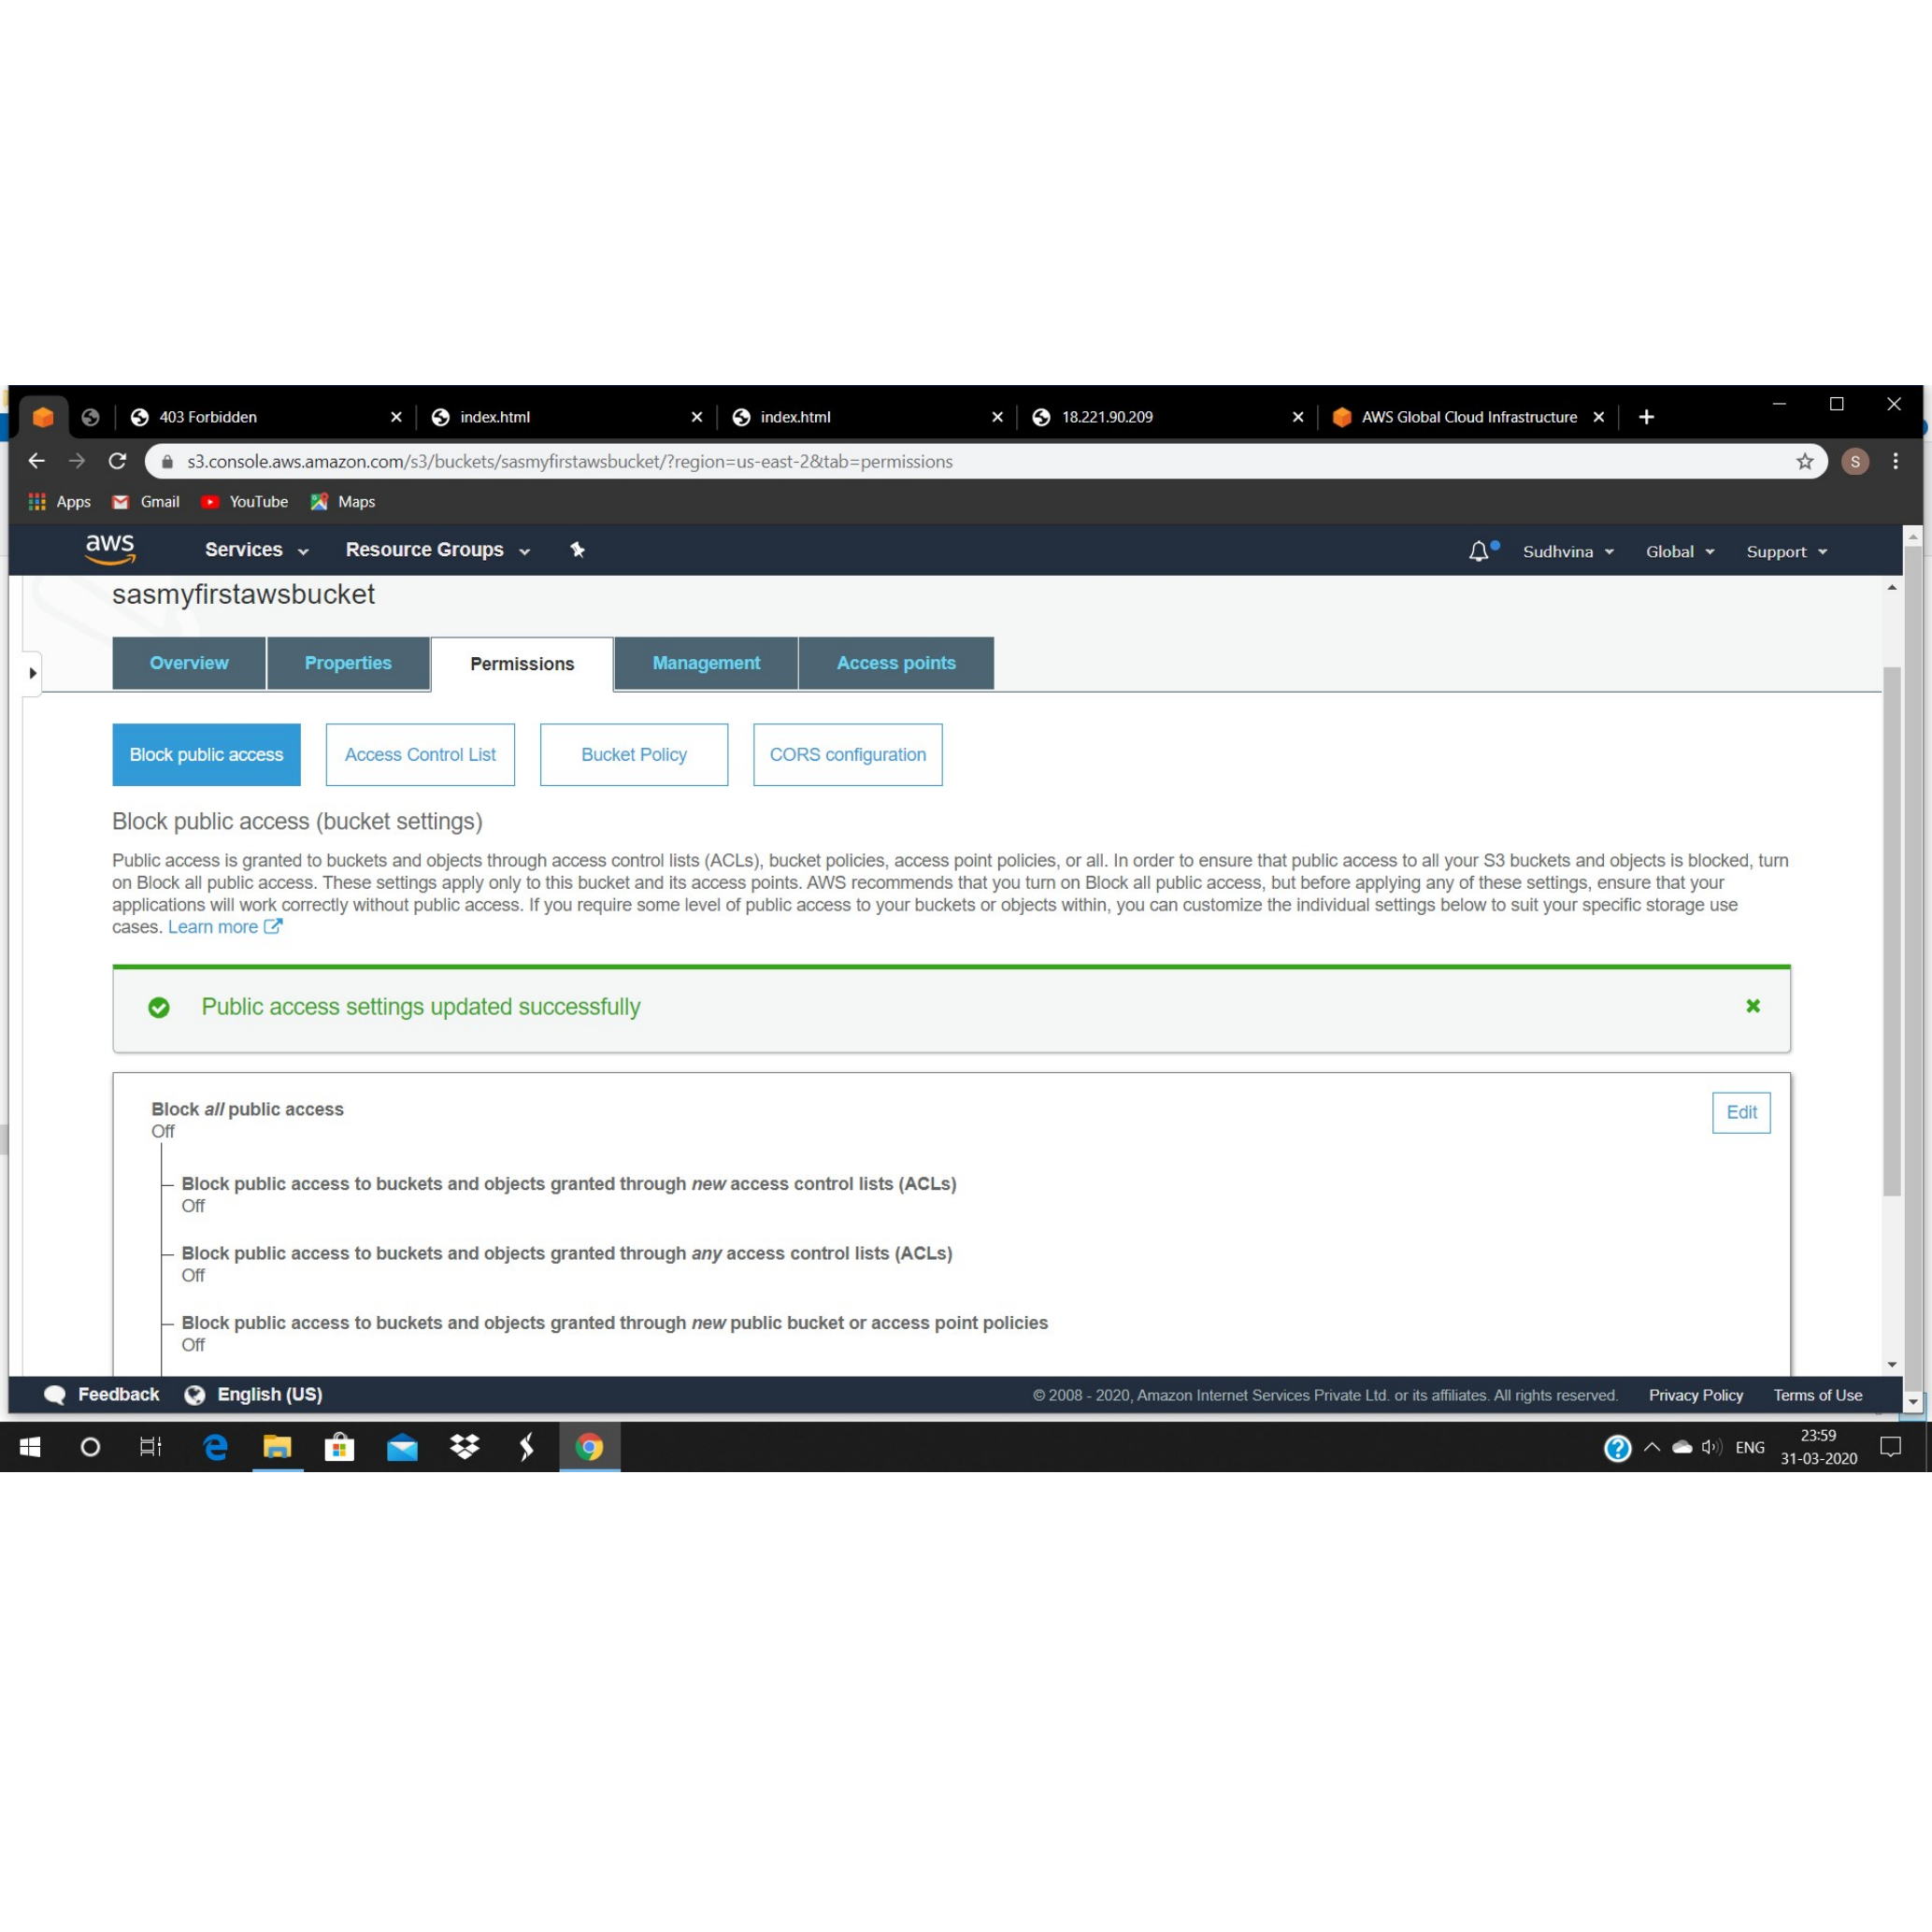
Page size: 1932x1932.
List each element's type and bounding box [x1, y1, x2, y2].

picture [0, 385, 1932, 1472]
